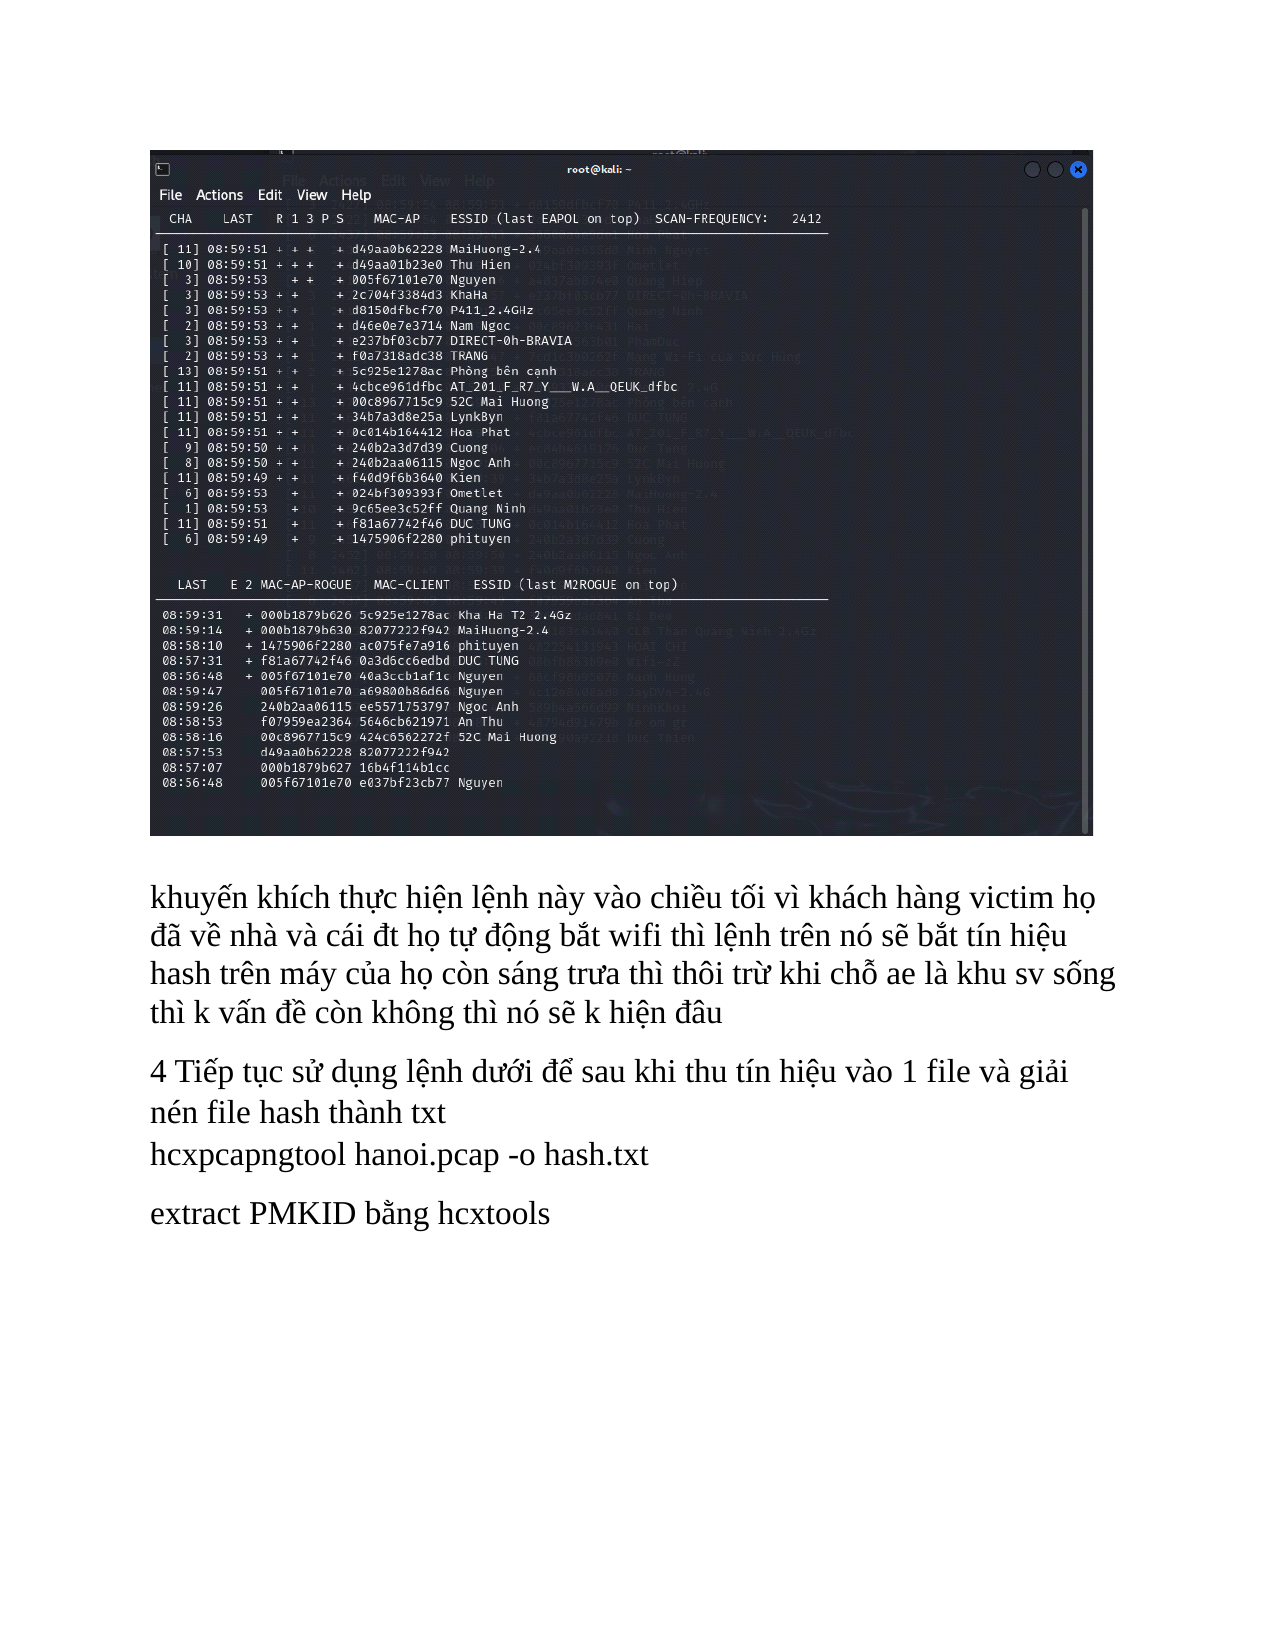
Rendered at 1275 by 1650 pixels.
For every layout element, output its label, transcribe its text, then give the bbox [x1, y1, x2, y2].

text hcxpcapngtool hanoi.pcap -o hash.txt [150, 1134, 1125, 1172]
text khuyến khích thực hiện lệnh này vào chiều tối vì khách hàng victim họ đã về nhà và cái đt họ tự động bắt wifi thì lệnh trên nó sẽ bắt tín hiệu hash trên máy của họ còn sáng trưa thì thôi trừ khi chỗ ae là khu sv sống thì k vấn đề còn không thì nó sẽ k hiện đâu [150, 877, 1125, 1030]
subtitle 4 Tiếp tục sử dụng lệnh dưới để sau khi thu tín hiệu vào 1 file và giải nén file hash thành txt [150, 1051, 1125, 1131]
picture [150, 150, 1094, 836]
text extract PMKID bằng hcxtools [150, 1193, 1125, 1231]
